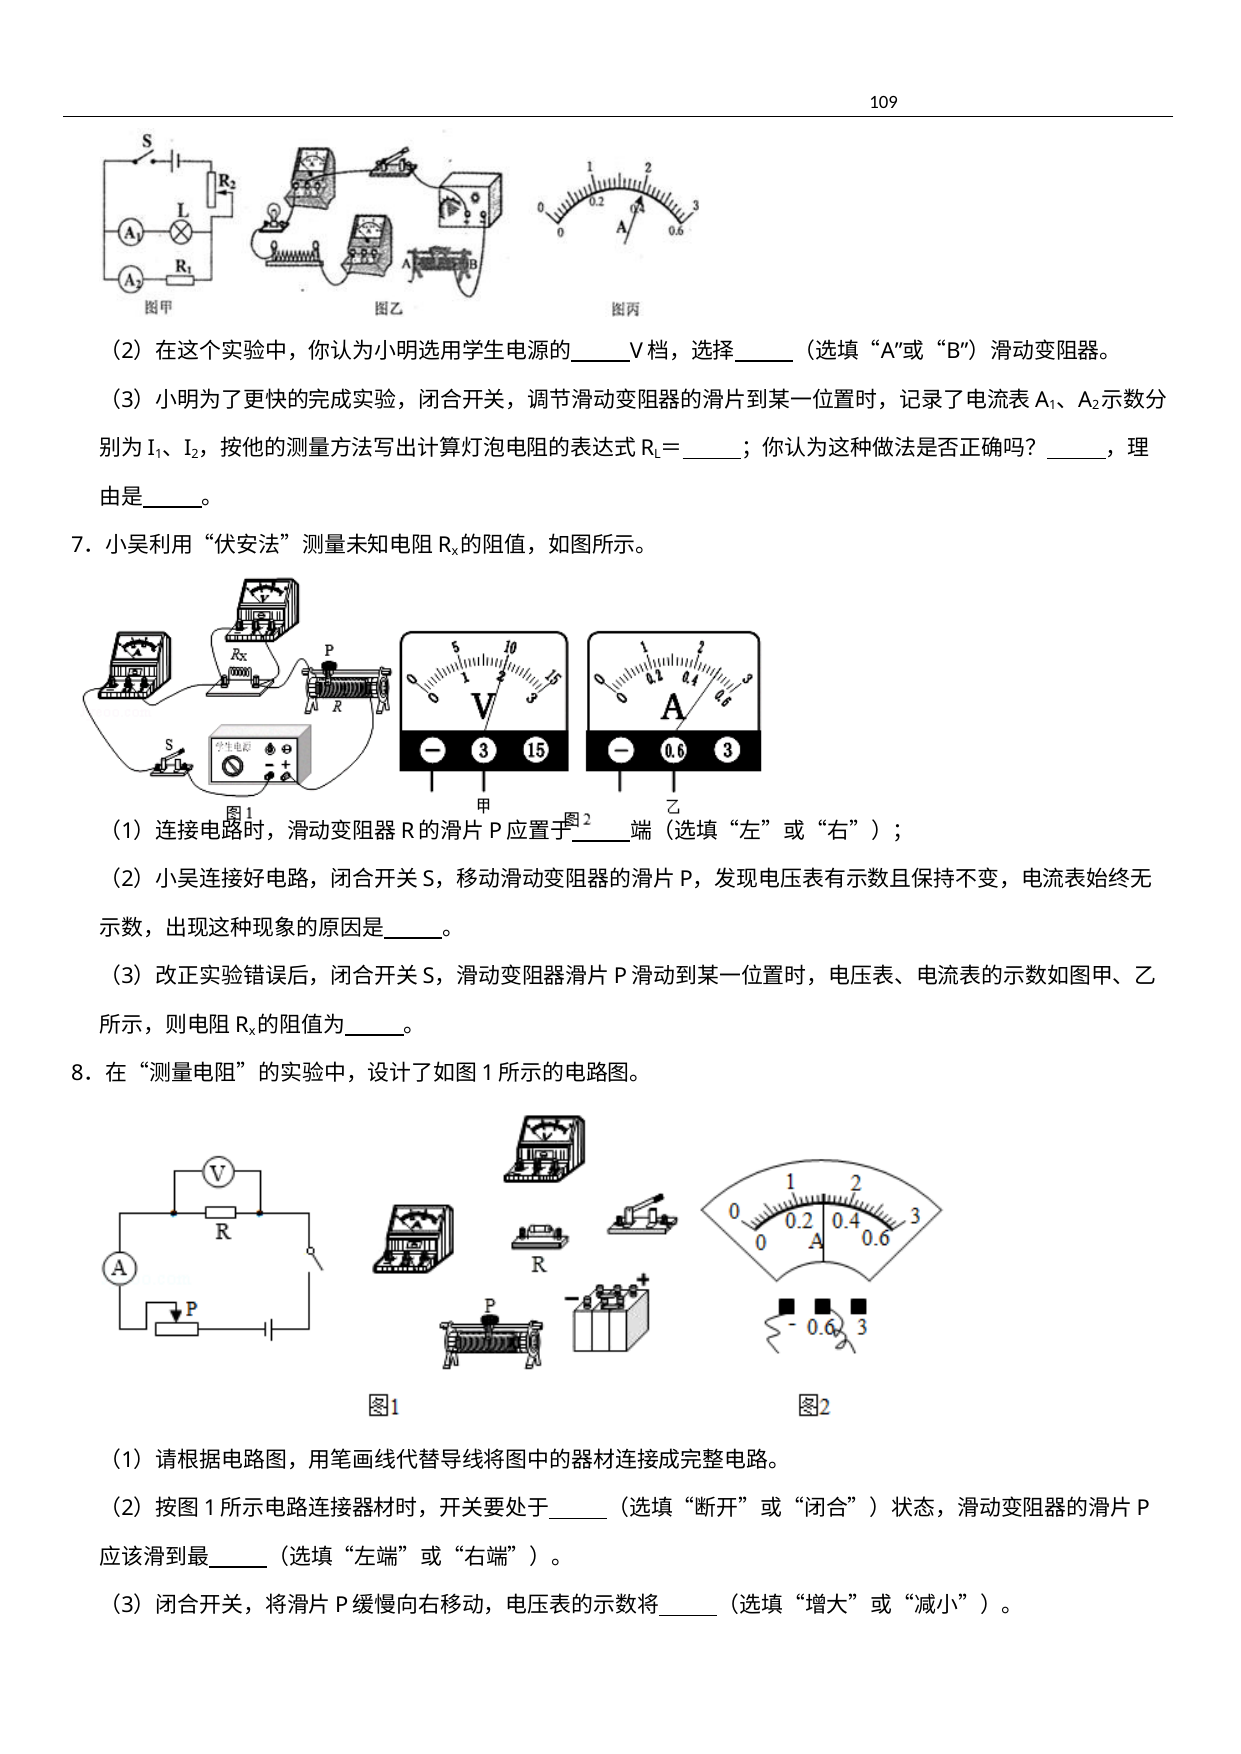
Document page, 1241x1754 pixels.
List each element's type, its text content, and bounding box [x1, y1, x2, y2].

picture [78, 574, 764, 831]
text （1）请根据电路图，用笔画线代替导线将图中的器材连接成完整电路。 [99, 1442, 1169, 1474]
text （3）小明为了更快的完成实验，闭合开关，调节滑动变阻器的滑片到某一位置时，记录了电流表A1、A2示数分别为I1、I2，按他的测量方法写出计算灯泡电阻的表达式RL＝ ；你认为这种做法是否正确吗？ ，理由是 。 [99, 381, 1169, 511]
text （2）在这个实验中，你认为小明选用学生电源的 V档，选择 （选填“A”或“B”）滑动变阻器。 [99, 333, 1169, 366]
text 7．小吴利用“伏安法”测量未知电阻Rx的阻值，如图所示。 [71, 527, 1169, 560]
text （2）小吴连接好电路，闭合开关S，移动滑动变阻器的滑片P，发现电压表有示数且保持不变，电流表始终无示数，出现这种现象的原因是 。 [99, 861, 1169, 942]
text 8．在“测量电阻”的实验中，设计了如图1所示的电路图。 [71, 1055, 1169, 1087]
text （2）按图1所示电路连接器材时，开关要处于 （选填“断开”或“闭合”）状态，滑动变阻器的滑片P应该滑到最 （选填“左端”或“右端”）。 [99, 1490, 1169, 1571]
text （3）改正实验错误后，闭合开关S，滑动变阻器滑片P滑动到某一位置时，电压表、电流表的示数如图甲、乙所示，则电阻Rx的阻值为 。 [99, 958, 1169, 1039]
text （1）连接电路时，滑动变阻器R的滑片P应置于 端（选填“左”或“右”）； [99, 812, 1169, 845]
text （3）闭合开关，将滑片P缓慢向右移动，电压表的示数将 （选填“增大”或“减小”）。 [99, 1587, 1169, 1619]
picture [99, 1111, 948, 1421]
picture [99, 127, 699, 317]
